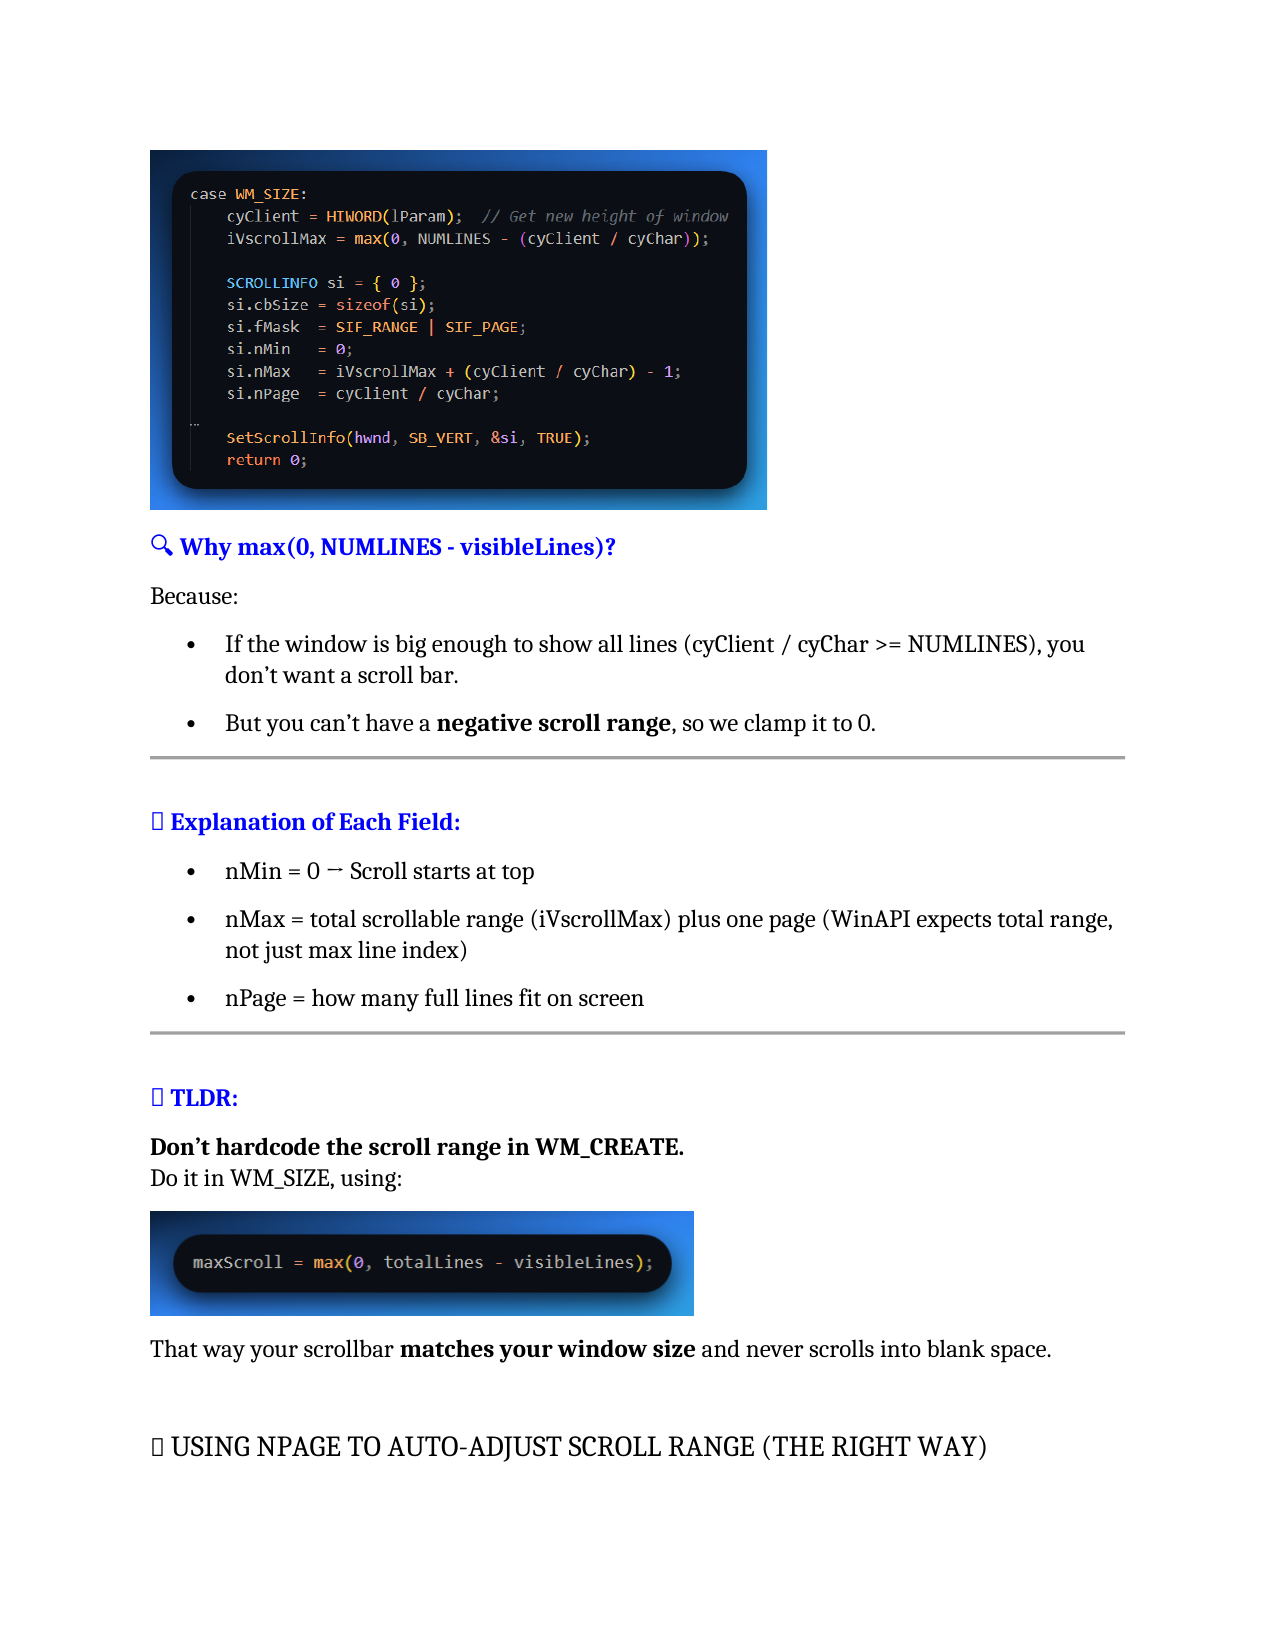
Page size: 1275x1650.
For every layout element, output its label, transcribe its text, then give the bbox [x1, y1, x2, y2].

text That way your scrollbar matches your window size and never scrolls into blank space. [150, 1334, 1125, 1363]
picture [150, 150, 768, 510]
text 🧭 USING NPAGE TO AUTO-ADJUST SCROLL RANGE (THE RIGHT WAY) [150, 1430, 1125, 1464]
text 🔍 Why max(0, NUMLINES - visibleLines)? [150, 528, 1125, 563]
text 🧮 Explanation of Each Field: [150, 804, 1125, 838]
text Don’t hardcode the scroll range in WM_CREATE. Do it in WM_SIZE, using: [150, 1133, 1125, 1192]
text Because: [150, 582, 1125, 611]
list nPage = how many full lines fit on screen [187, 984, 1125, 1012]
list If the window is big enough to show all lines (cyClient / cyChar >= NUMLINES), you don’t want a scroll bar. [187, 630, 1125, 689]
list nMax = total scrollable range (iVscrollMax) plus one page (WinAPI expects total range, not just max line index) [187, 905, 1125, 965]
picture [150, 1211, 694, 1316]
text 🧾 TLDR: [150, 1079, 1125, 1113]
list But you can’t have a negative scroll range, so we clamp it to 0. [187, 708, 1125, 737]
list nMin = 0 → Scroll starts at top [187, 857, 1125, 886]
